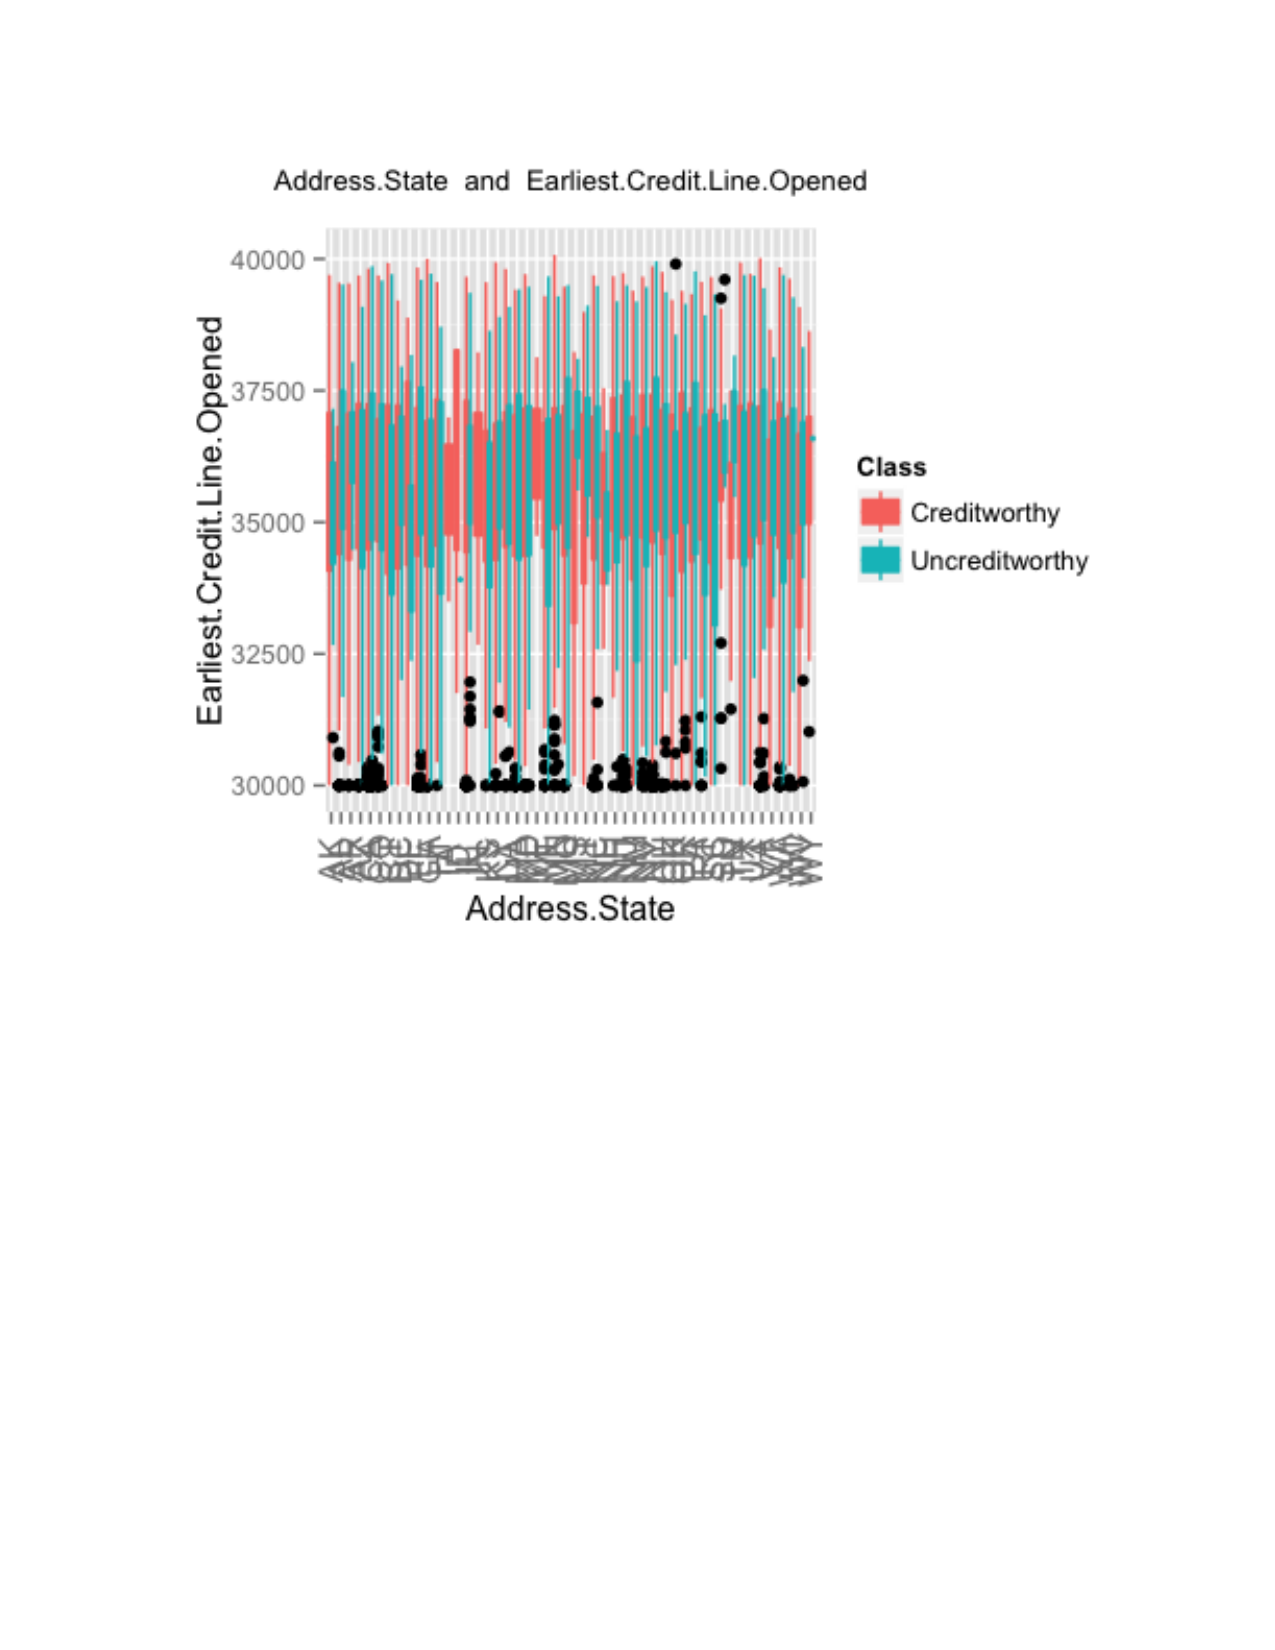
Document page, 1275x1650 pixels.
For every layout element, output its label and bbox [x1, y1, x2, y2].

picture [168, 150, 1169, 950]
